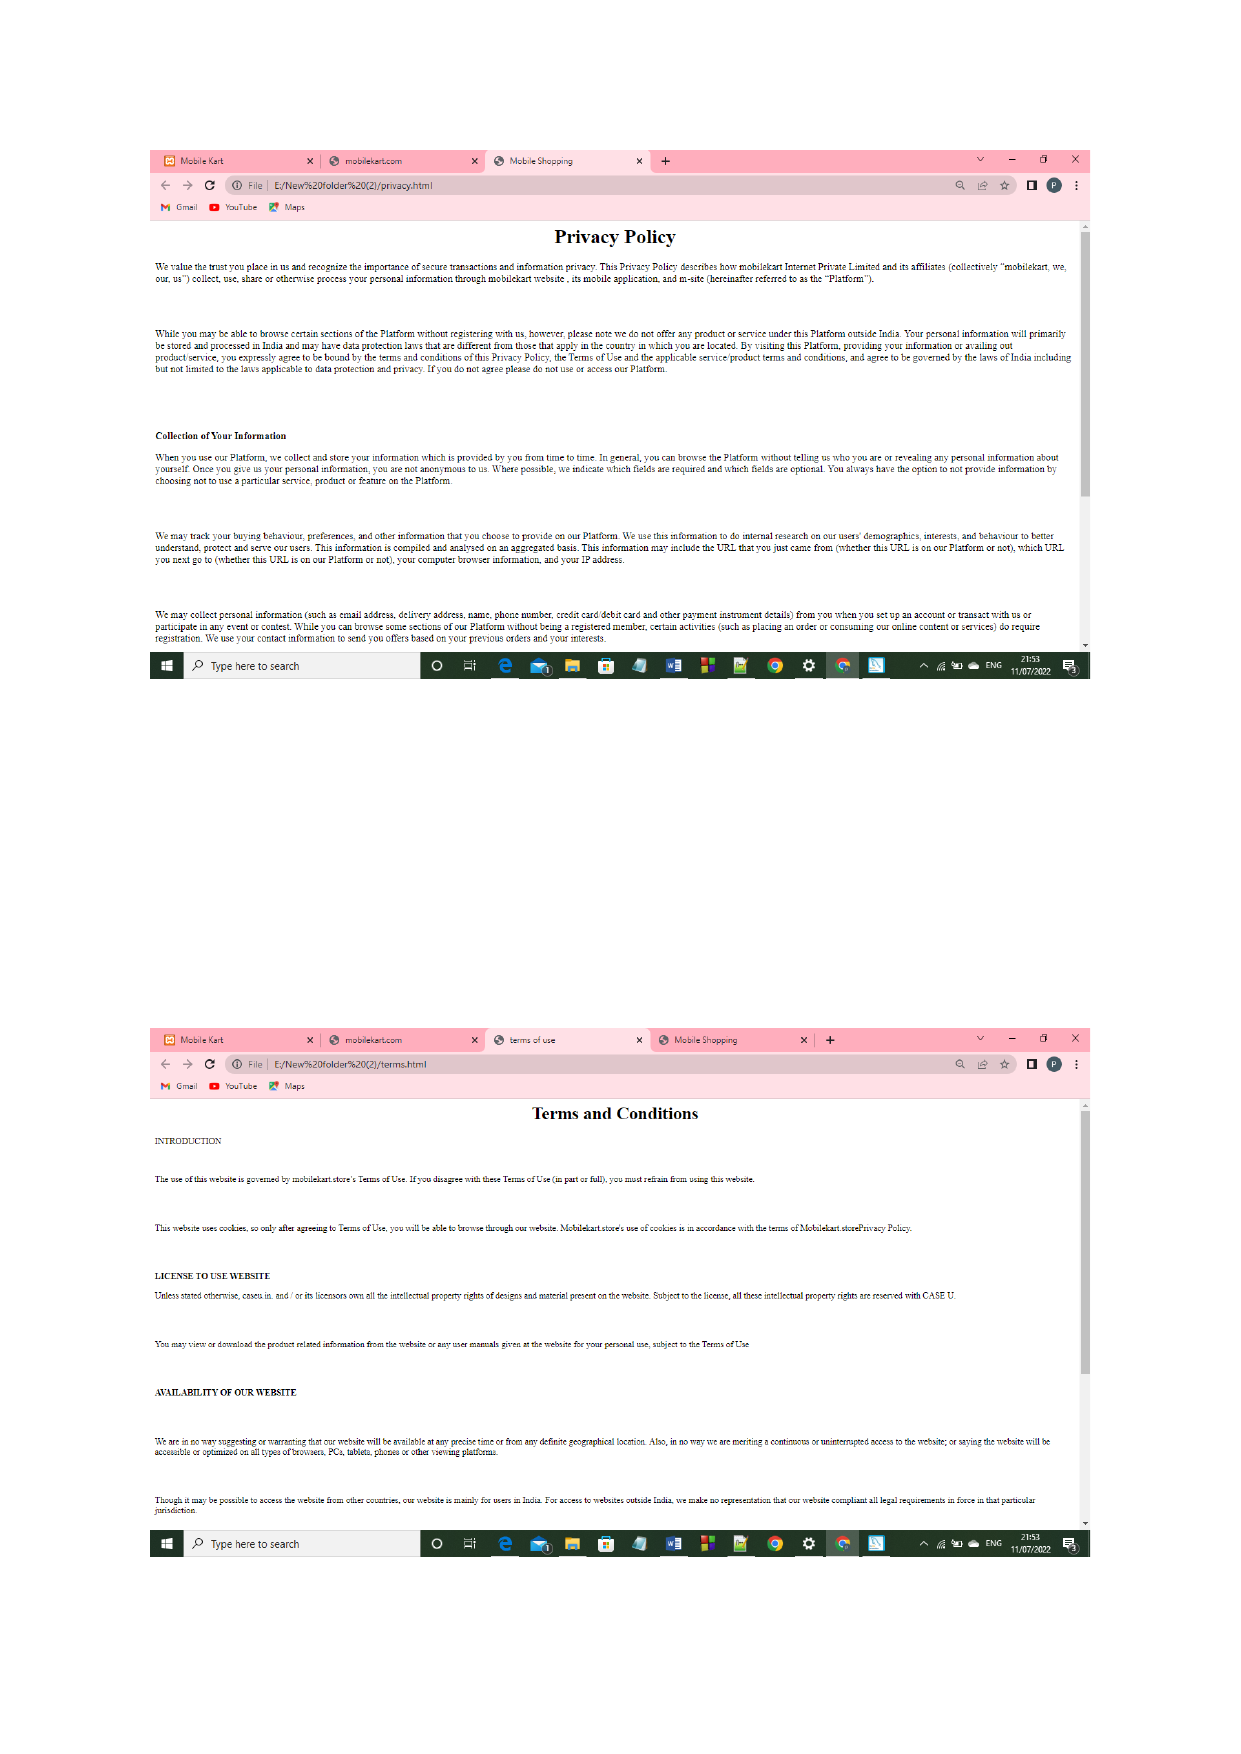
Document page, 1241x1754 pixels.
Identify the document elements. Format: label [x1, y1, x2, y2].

picture [150, 1028, 1091, 1557]
picture [150, 150, 1091, 679]
